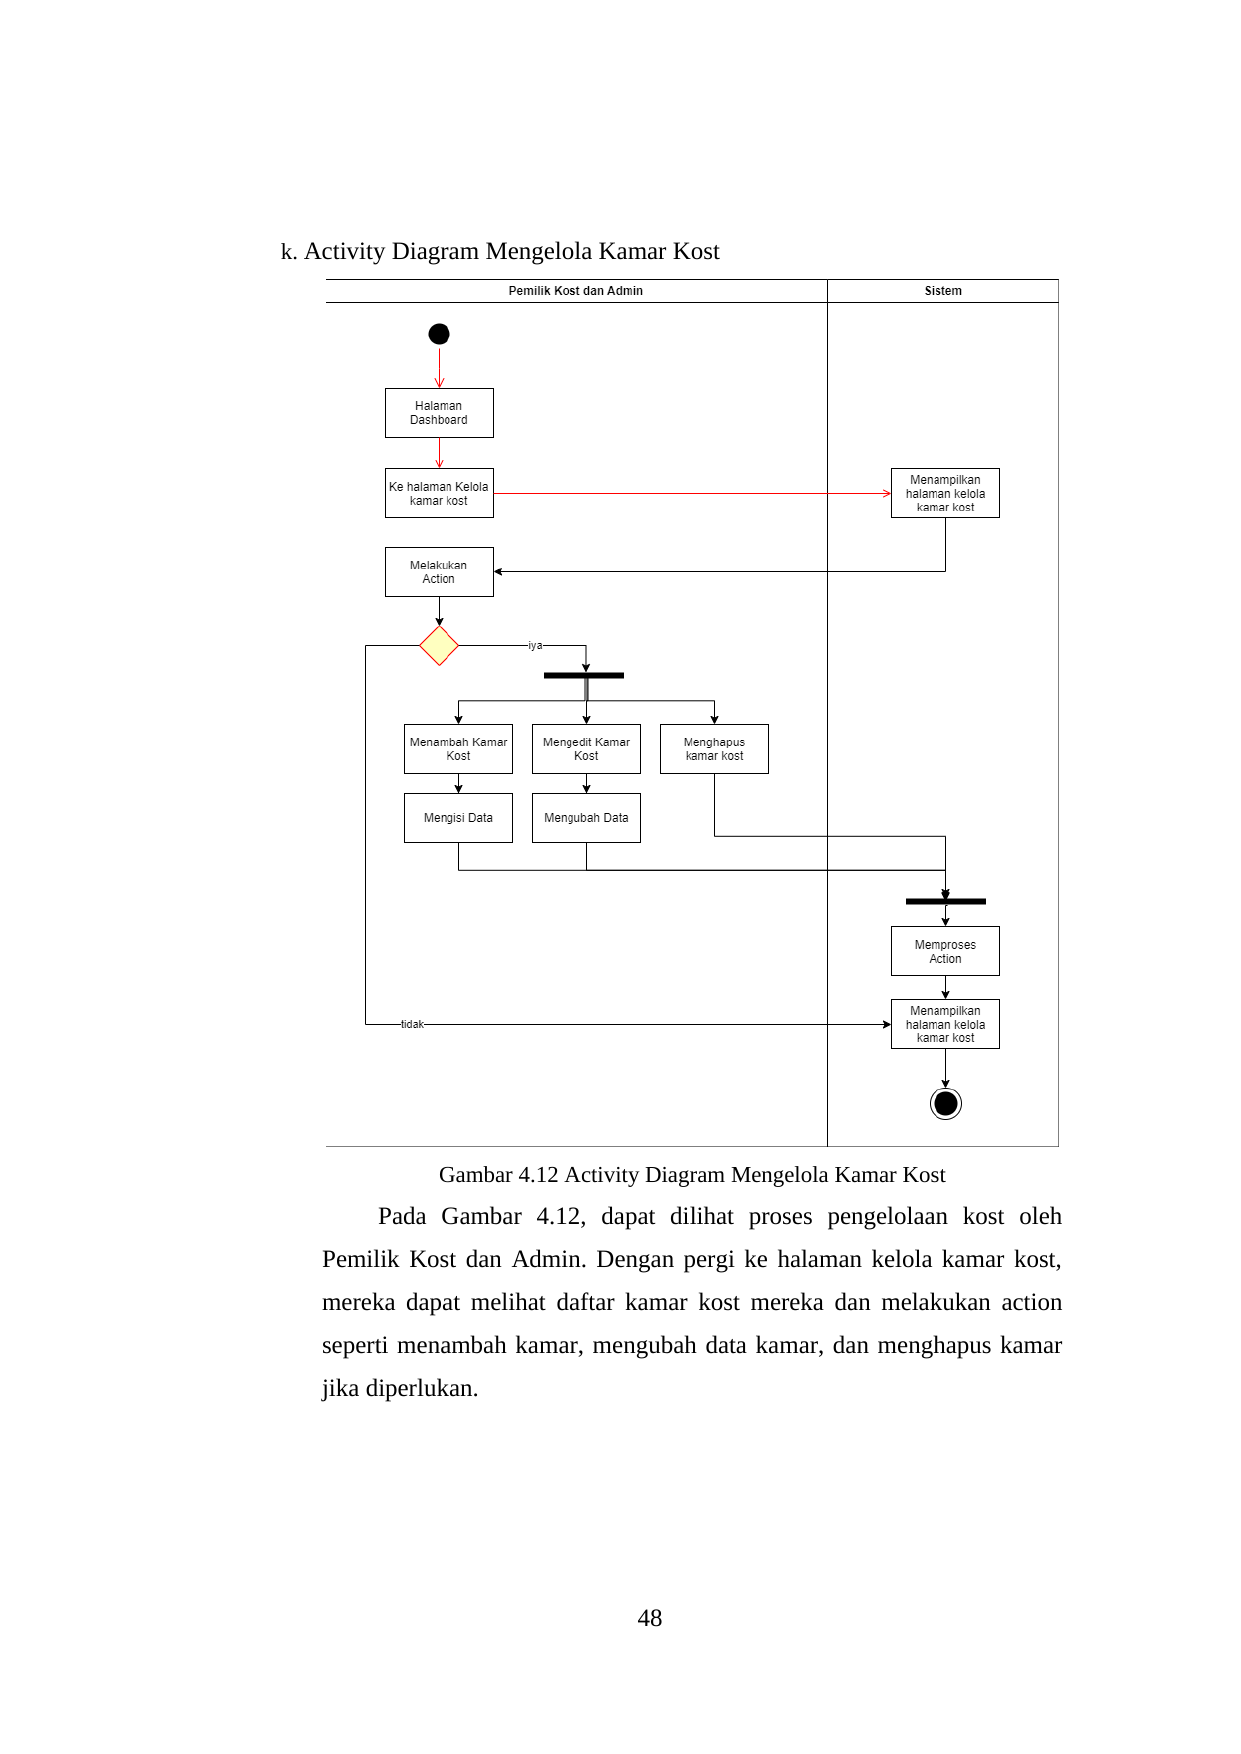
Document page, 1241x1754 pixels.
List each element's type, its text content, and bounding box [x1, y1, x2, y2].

text Pada Gambar 4.12, dapat dilihat proses pengelolaan kost oleh Pemilik Kost dan Admin. Dengan pergi ke halaman kelola kamar kost, mereka dapat melihat daftar kamar kost mereka dan melakukan action seperti menambah kamar, mengubah data kamar, dan menghapus kamar jika diperlukan. [322, 1201, 1063, 1402]
subtitle Activity Diagram Mengelola Kamar Kost [281, 236, 1063, 265]
text Gambar 4.12 Activity Diagram Mengelola Kamar Kost [322, 1161, 1063, 1188]
picture [326, 279, 1059, 1147]
